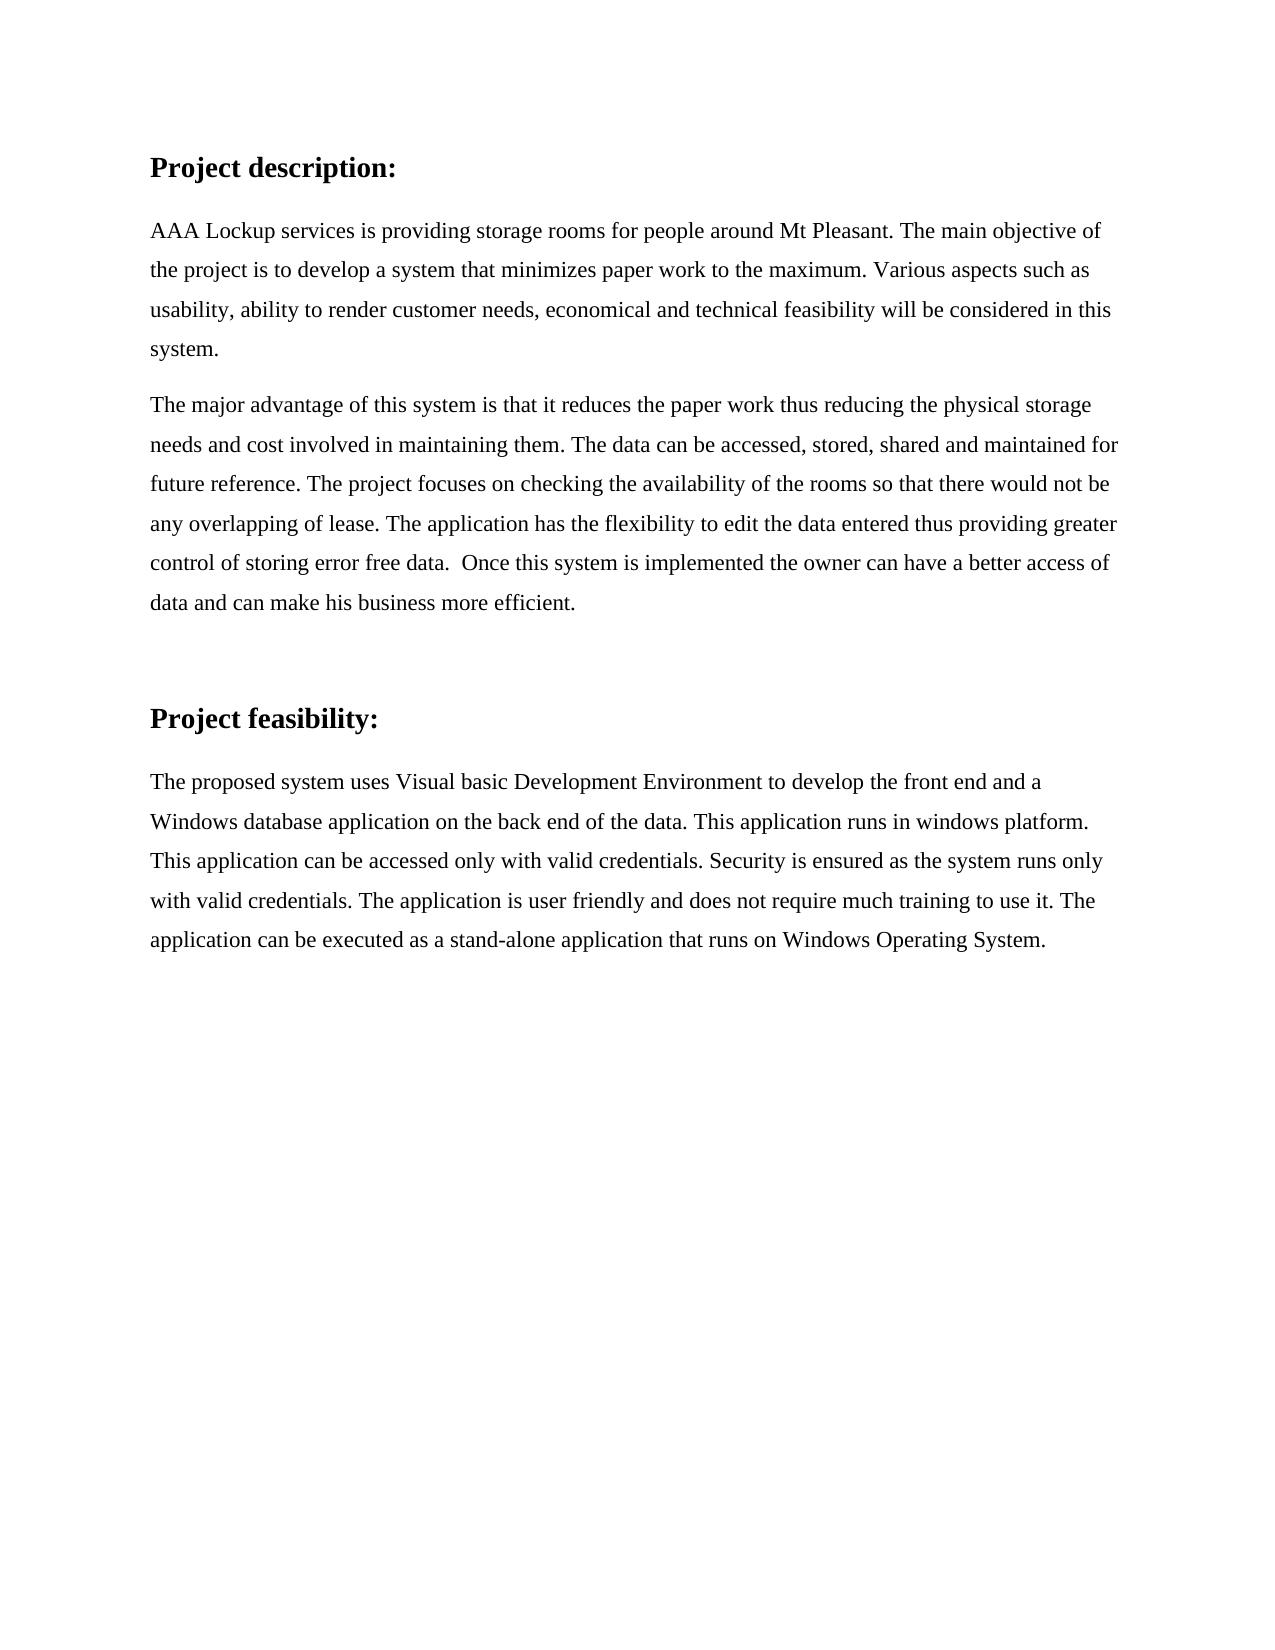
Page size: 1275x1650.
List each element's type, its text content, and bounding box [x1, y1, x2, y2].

text Project description: [150, 150, 1125, 183]
text The major advantage of this system is that it reduces the paper work thus reducing the physical storage needs and cost involved in maintaining them. The data can be accessed, stored, shared and maintained for future reference. The project focuses on checking the availability of the rooms so that there would not be any overlapping of lease. The application has the flexibility to edit the data entered thus providing greater control of storing error free data. Once this system is implemented the owner can have a better access of data and can make his business more efficient. [150, 392, 1125, 615]
text The proposed system uses Visual basic Development Environment to develop the front end and a Windows database application on the back end of the data. This application runs in windows platform. This application can be accessed only with valid credentials. Security is ensured as the system runs only with valid credentials. The application is user friendly and does not require much training to use it. The application can be executed as a stand-alone application that runs on Windows Operating System. [150, 768, 1125, 952]
text AAA Lockup services is providing storage rooms for people around Mt Pleasant. The main objective of the project is to develop a system that minimizes paper work to the maximum. Various aspects such as usability, ability to render customer needs, economical and technical feasibility will be considered in this system. [150, 217, 1125, 362]
text Project feasibility: [150, 701, 1125, 735]
